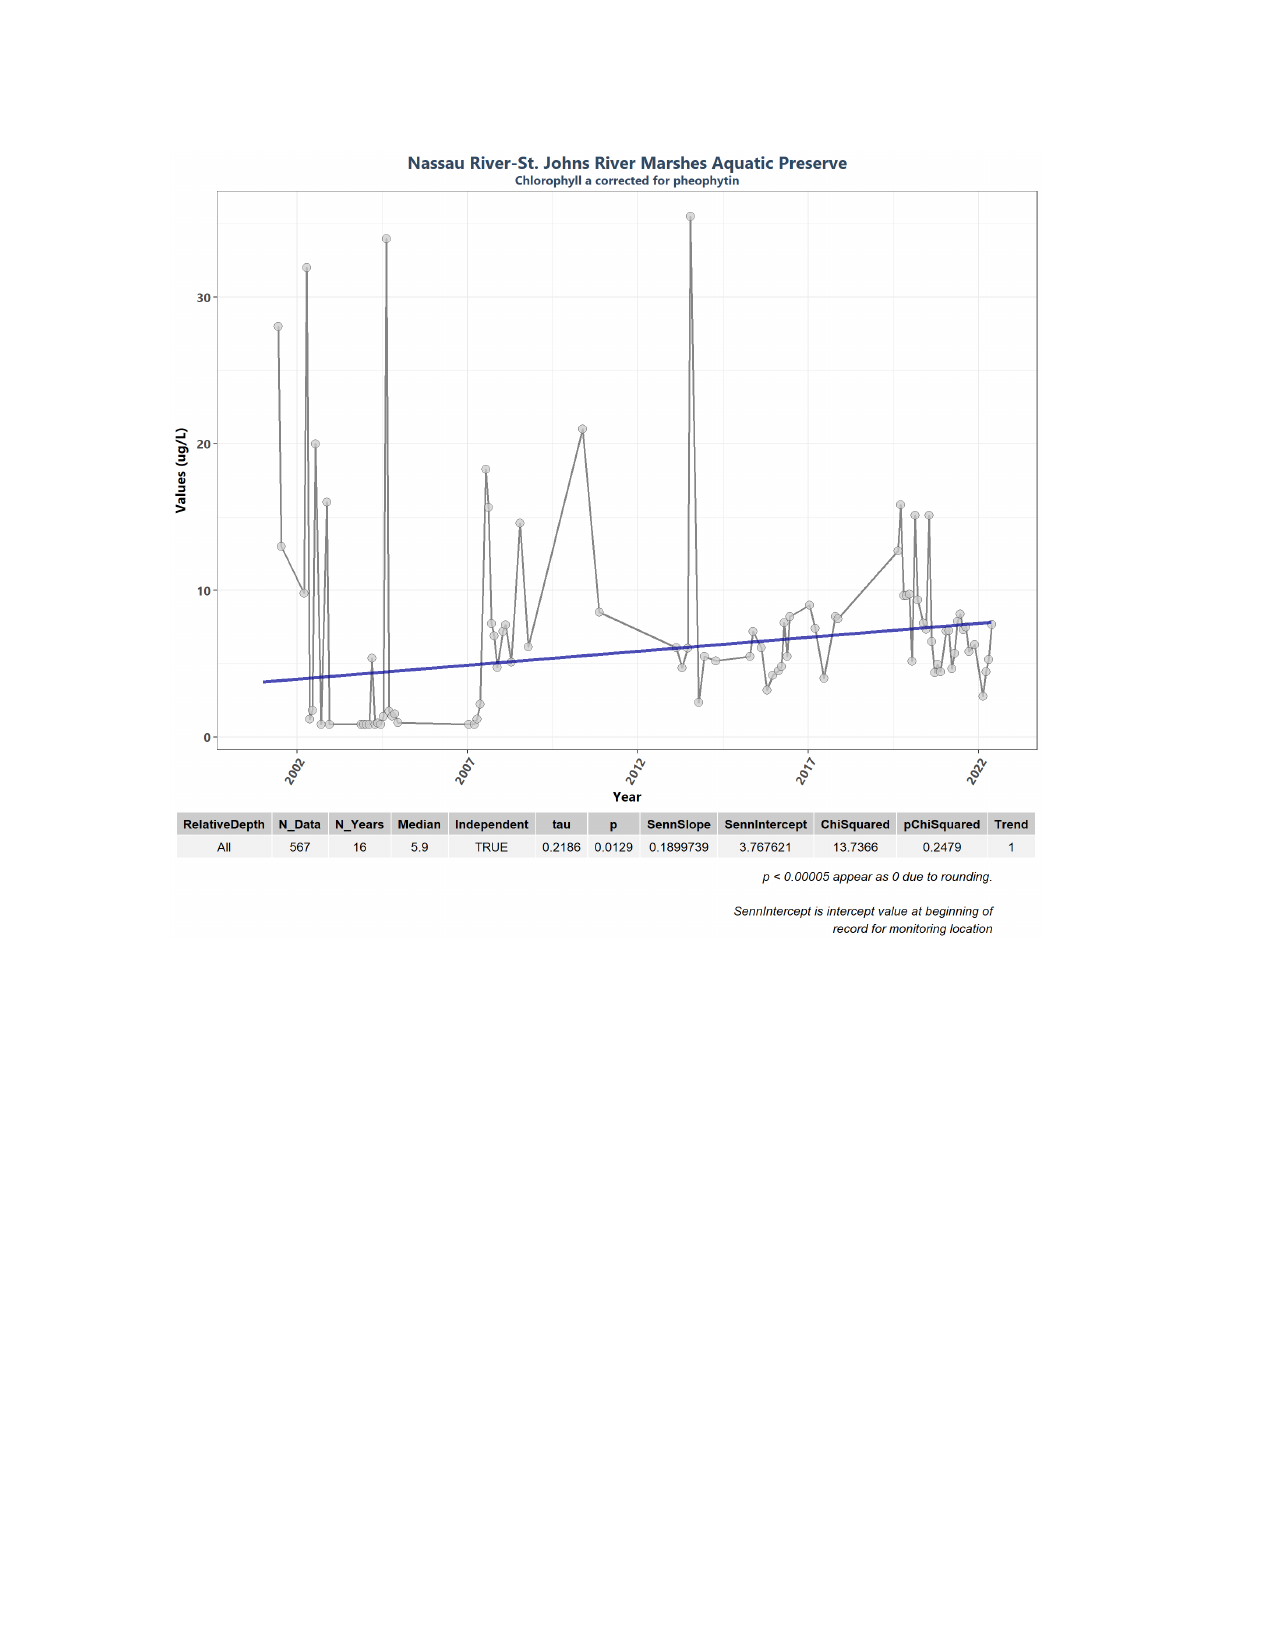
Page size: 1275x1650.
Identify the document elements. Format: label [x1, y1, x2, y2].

picture [168, 150, 1044, 938]
